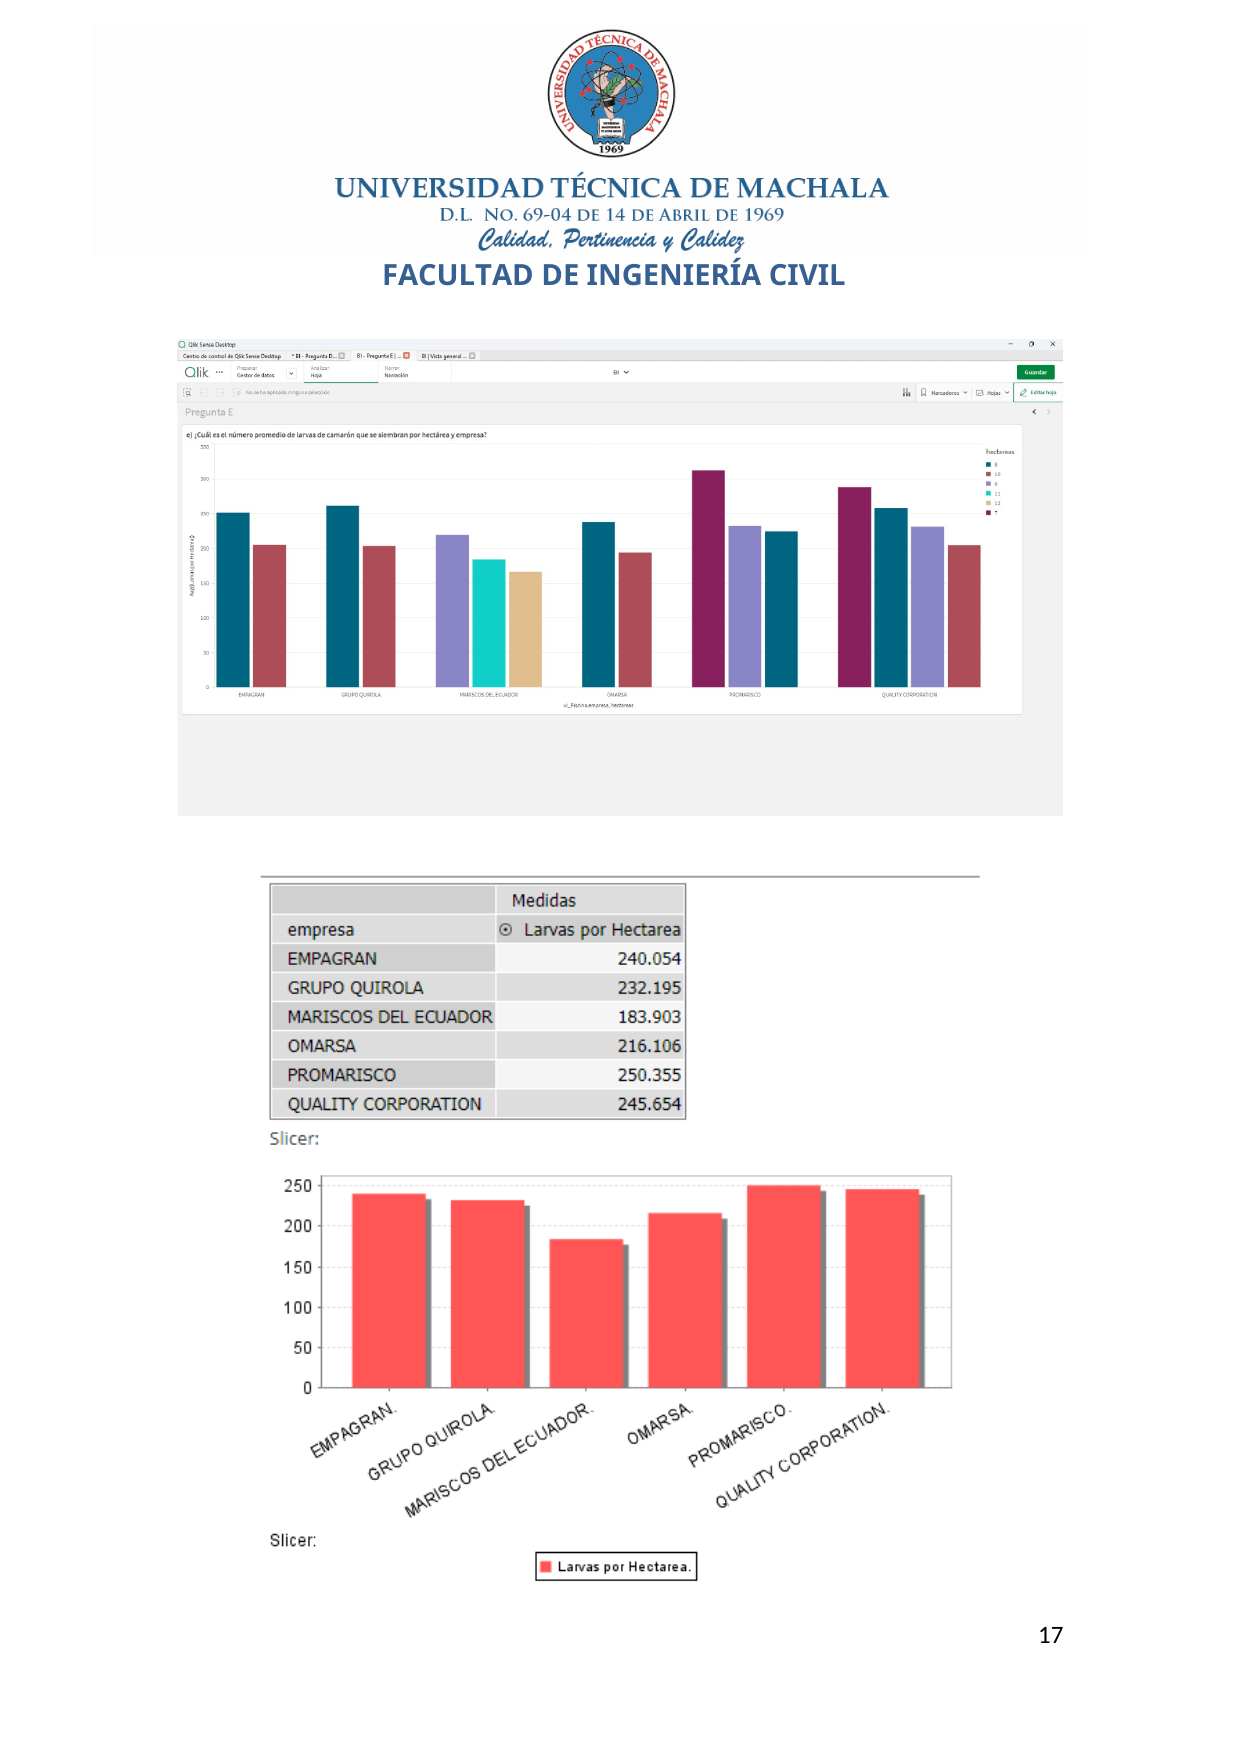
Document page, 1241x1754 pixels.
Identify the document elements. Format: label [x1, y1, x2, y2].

picture [93, 25, 1086, 257]
picture [260, 875, 980, 1588]
picture [177, 339, 1063, 816]
